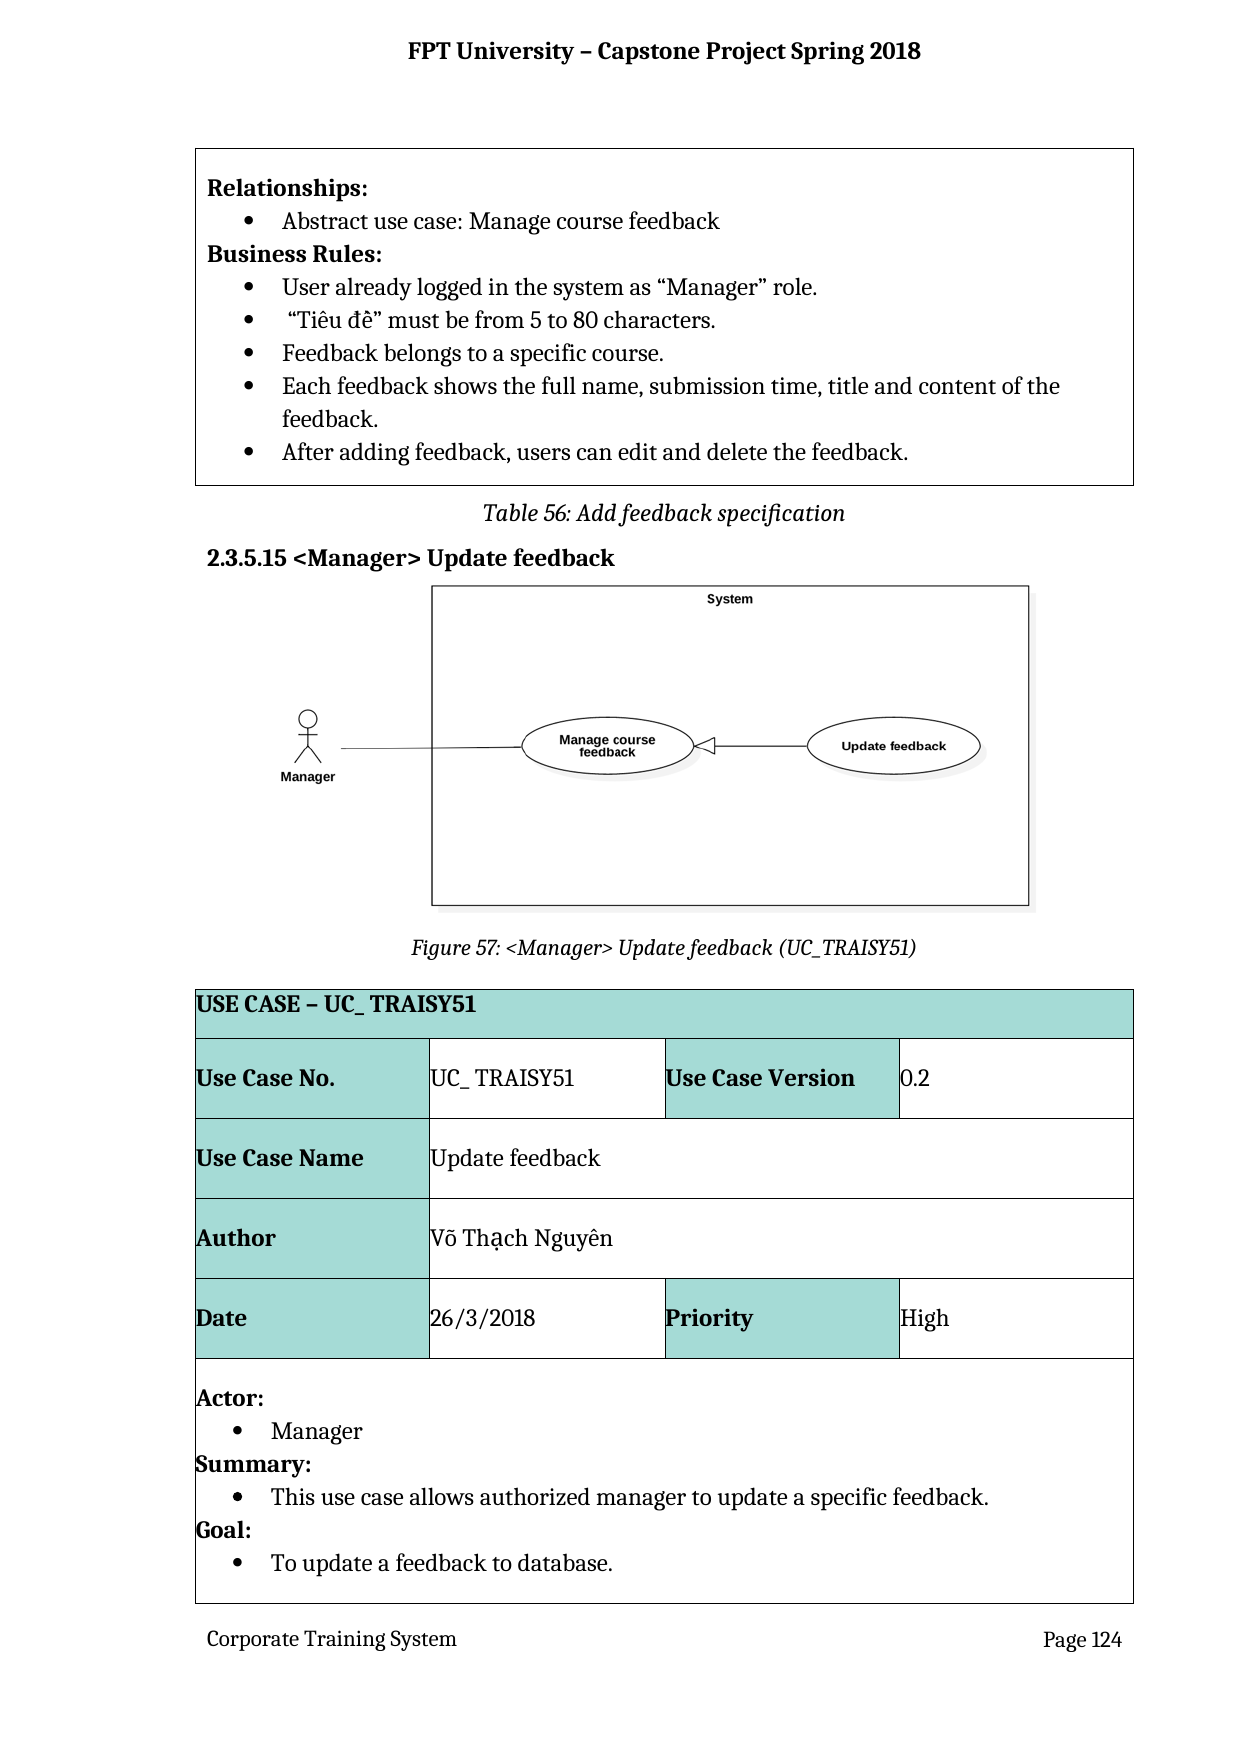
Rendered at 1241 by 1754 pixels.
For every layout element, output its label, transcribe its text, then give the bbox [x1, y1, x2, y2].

picture [250, 577, 1079, 917]
text 2.3.5.15 <Manager> Update feedback [207, 544, 1122, 573]
table_cell UC_ TRAISY51 [430, 1039, 665, 1118]
table_cell Use Case Version [666, 1039, 899, 1118]
table_cell Date [196, 1279, 429, 1358]
list Table : Add feedback specification [207, 499, 1122, 527]
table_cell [196, 1359, 1133, 1603]
table_cell High [900, 1279, 1133, 1358]
table_cell Use Case Name [196, 1119, 429, 1198]
table_cell 0.2 [900, 1039, 1133, 1118]
table_cell Priority [666, 1279, 899, 1358]
table_cell Use Case No. [196, 1039, 429, 1118]
text Figure 57: <Manager> Update feedback (UC_TRAISY51) [207, 935, 1122, 962]
table_cell 26/3/2018 [430, 1279, 665, 1358]
table_cell Author [196, 1199, 429, 1278]
table_header USE CASE – UC_ TRAISY51 [196, 990, 1133, 1038]
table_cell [196, 149, 1133, 485]
table_cell Võ Thạch Nguyên [430, 1199, 1133, 1278]
table_cell Update feedback [430, 1119, 1133, 1198]
